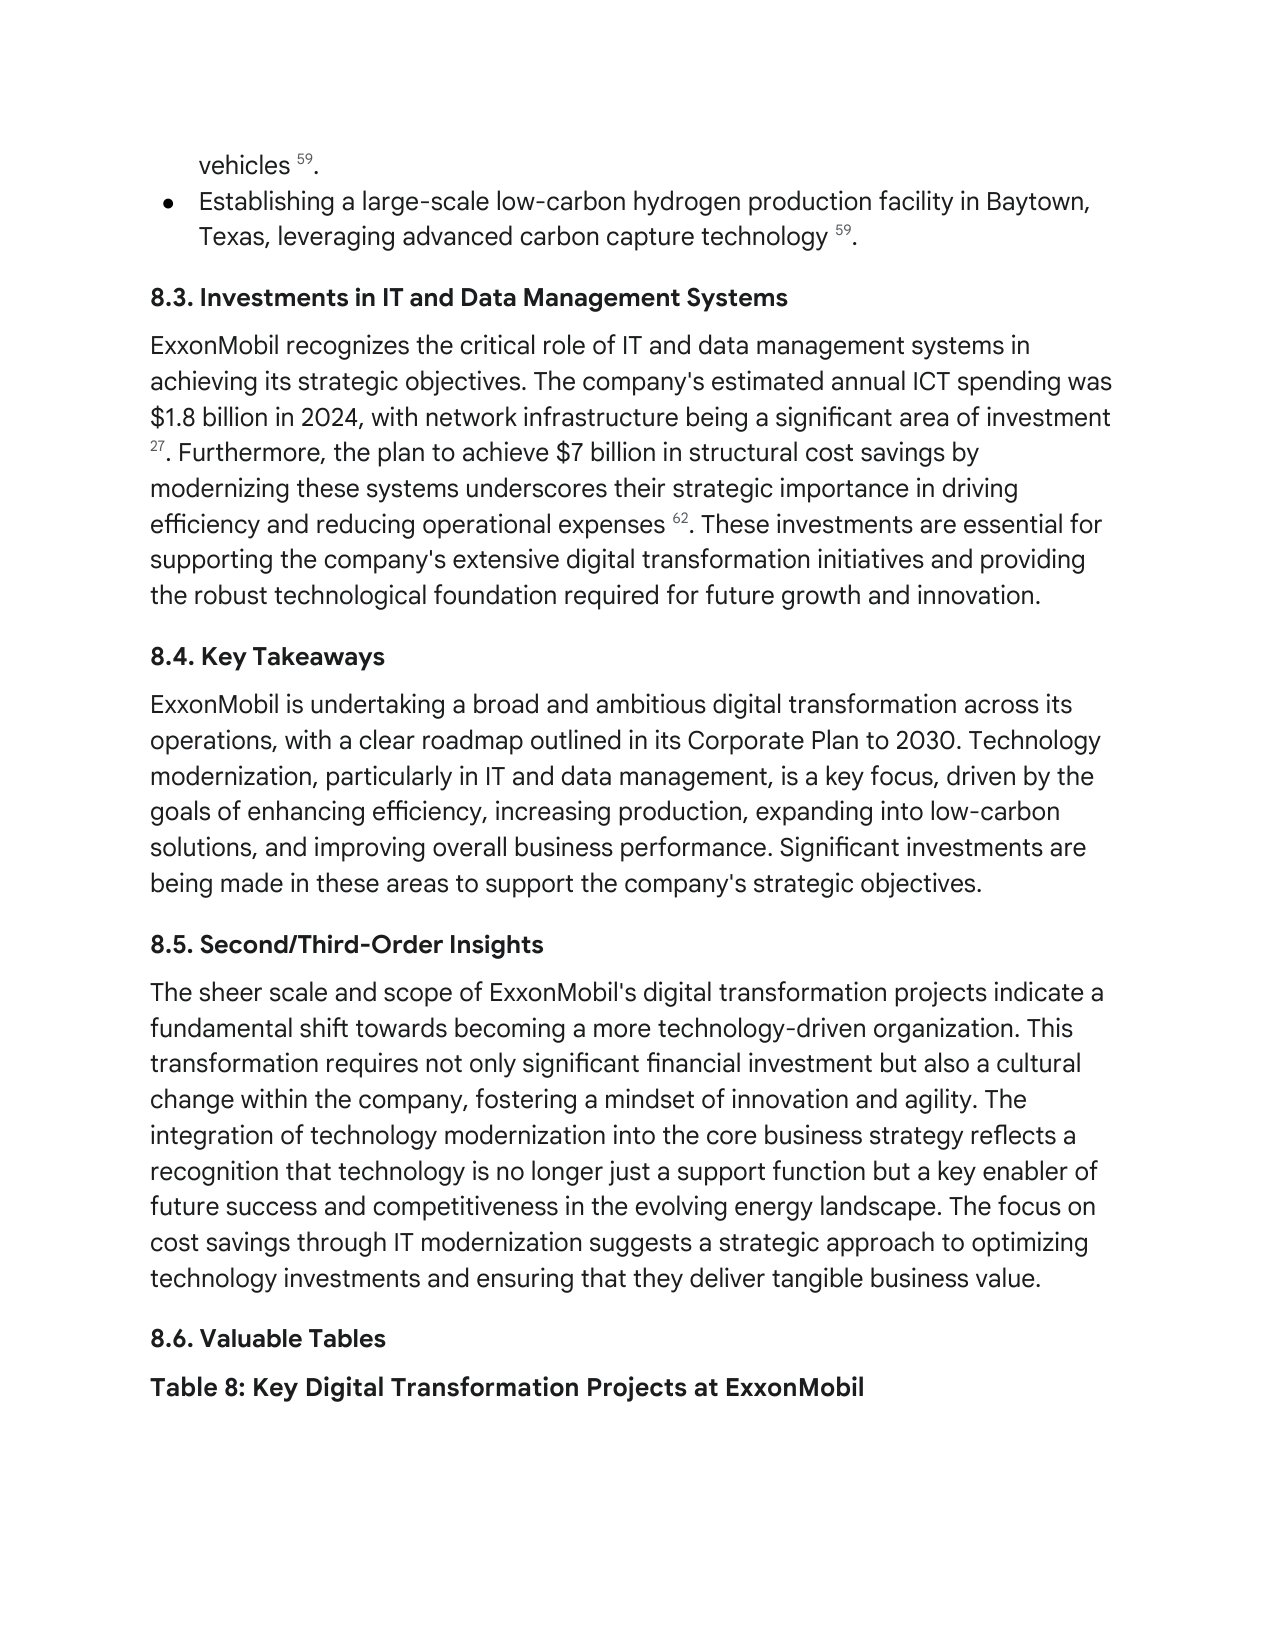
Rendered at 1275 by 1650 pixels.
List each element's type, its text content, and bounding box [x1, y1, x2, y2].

text ExxonMobil is undertaking a broad and ambitious digital transformation across its operations, with a clear roadmap outlined in its Corporate Plan to 2030. Technology modernization, particularly in IT and data management, is a key focus, driven by the goals of enhancing efficiency, increasing production, expanding into low-carbon solutions, and improving overall business performance. Significant investments are being made in these areas to support the company's strategic objectives. [150, 689, 1125, 899]
subtitle 8.3. Investments in IT and Data Management Systems [150, 282, 1125, 313]
subtitle 8.4. Key Takeaways [150, 641, 1125, 673]
list Establishing a large-scale low-carbon hydrogen production facility in Baytown, Texas, leveraging advanced carbon capture technology 59. [161, 186, 1125, 253]
subtitle 8.5. Second/Third-Order Insights [150, 929, 1125, 960]
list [161, 150, 1125, 181]
text ExxonMobil recognizes the critical role of IT and data management systems in achieving its strategic objectives. The company's estimated annual ICT spending was $1.8 billion in 2024, with network infrastructure being a significant area of investment 27. Furthermore, the plan to achieve $7 billion in structural cost savings by modernizing these systems underscores their strategic importance in driving efficiency and reducing operational expenses 62. These investments are essential for supporting the company's extensive digital transformation initiatives and providing the robust technological foundation required for future growth and innovation. [150, 330, 1125, 612]
text The sheer scale and scope of ExxonMobil's digital transformation projects indicate a fundamental shift towards becoming a more technology-driven organization. This transformation requires not only significant financial investment but also a cultural change within the company, fostering a mindset of innovation and agility. The integration of technology modernization into the core business strategy reflects a recognition that technology is no longer just a support function but a key enabler of future success and competitiveness in the evolving energy landscape. The focus on cost savings through IT modernization suggests a strategic approach to optimizing technology investments and ensuring that they deliver tangible business value. [150, 977, 1125, 1294]
subtitle 8.6. Valuable Tables [150, 1324, 1125, 1355]
text Table 8: Key Digital Transformation Projects at ExxonMobil [150, 1372, 1125, 1403]
